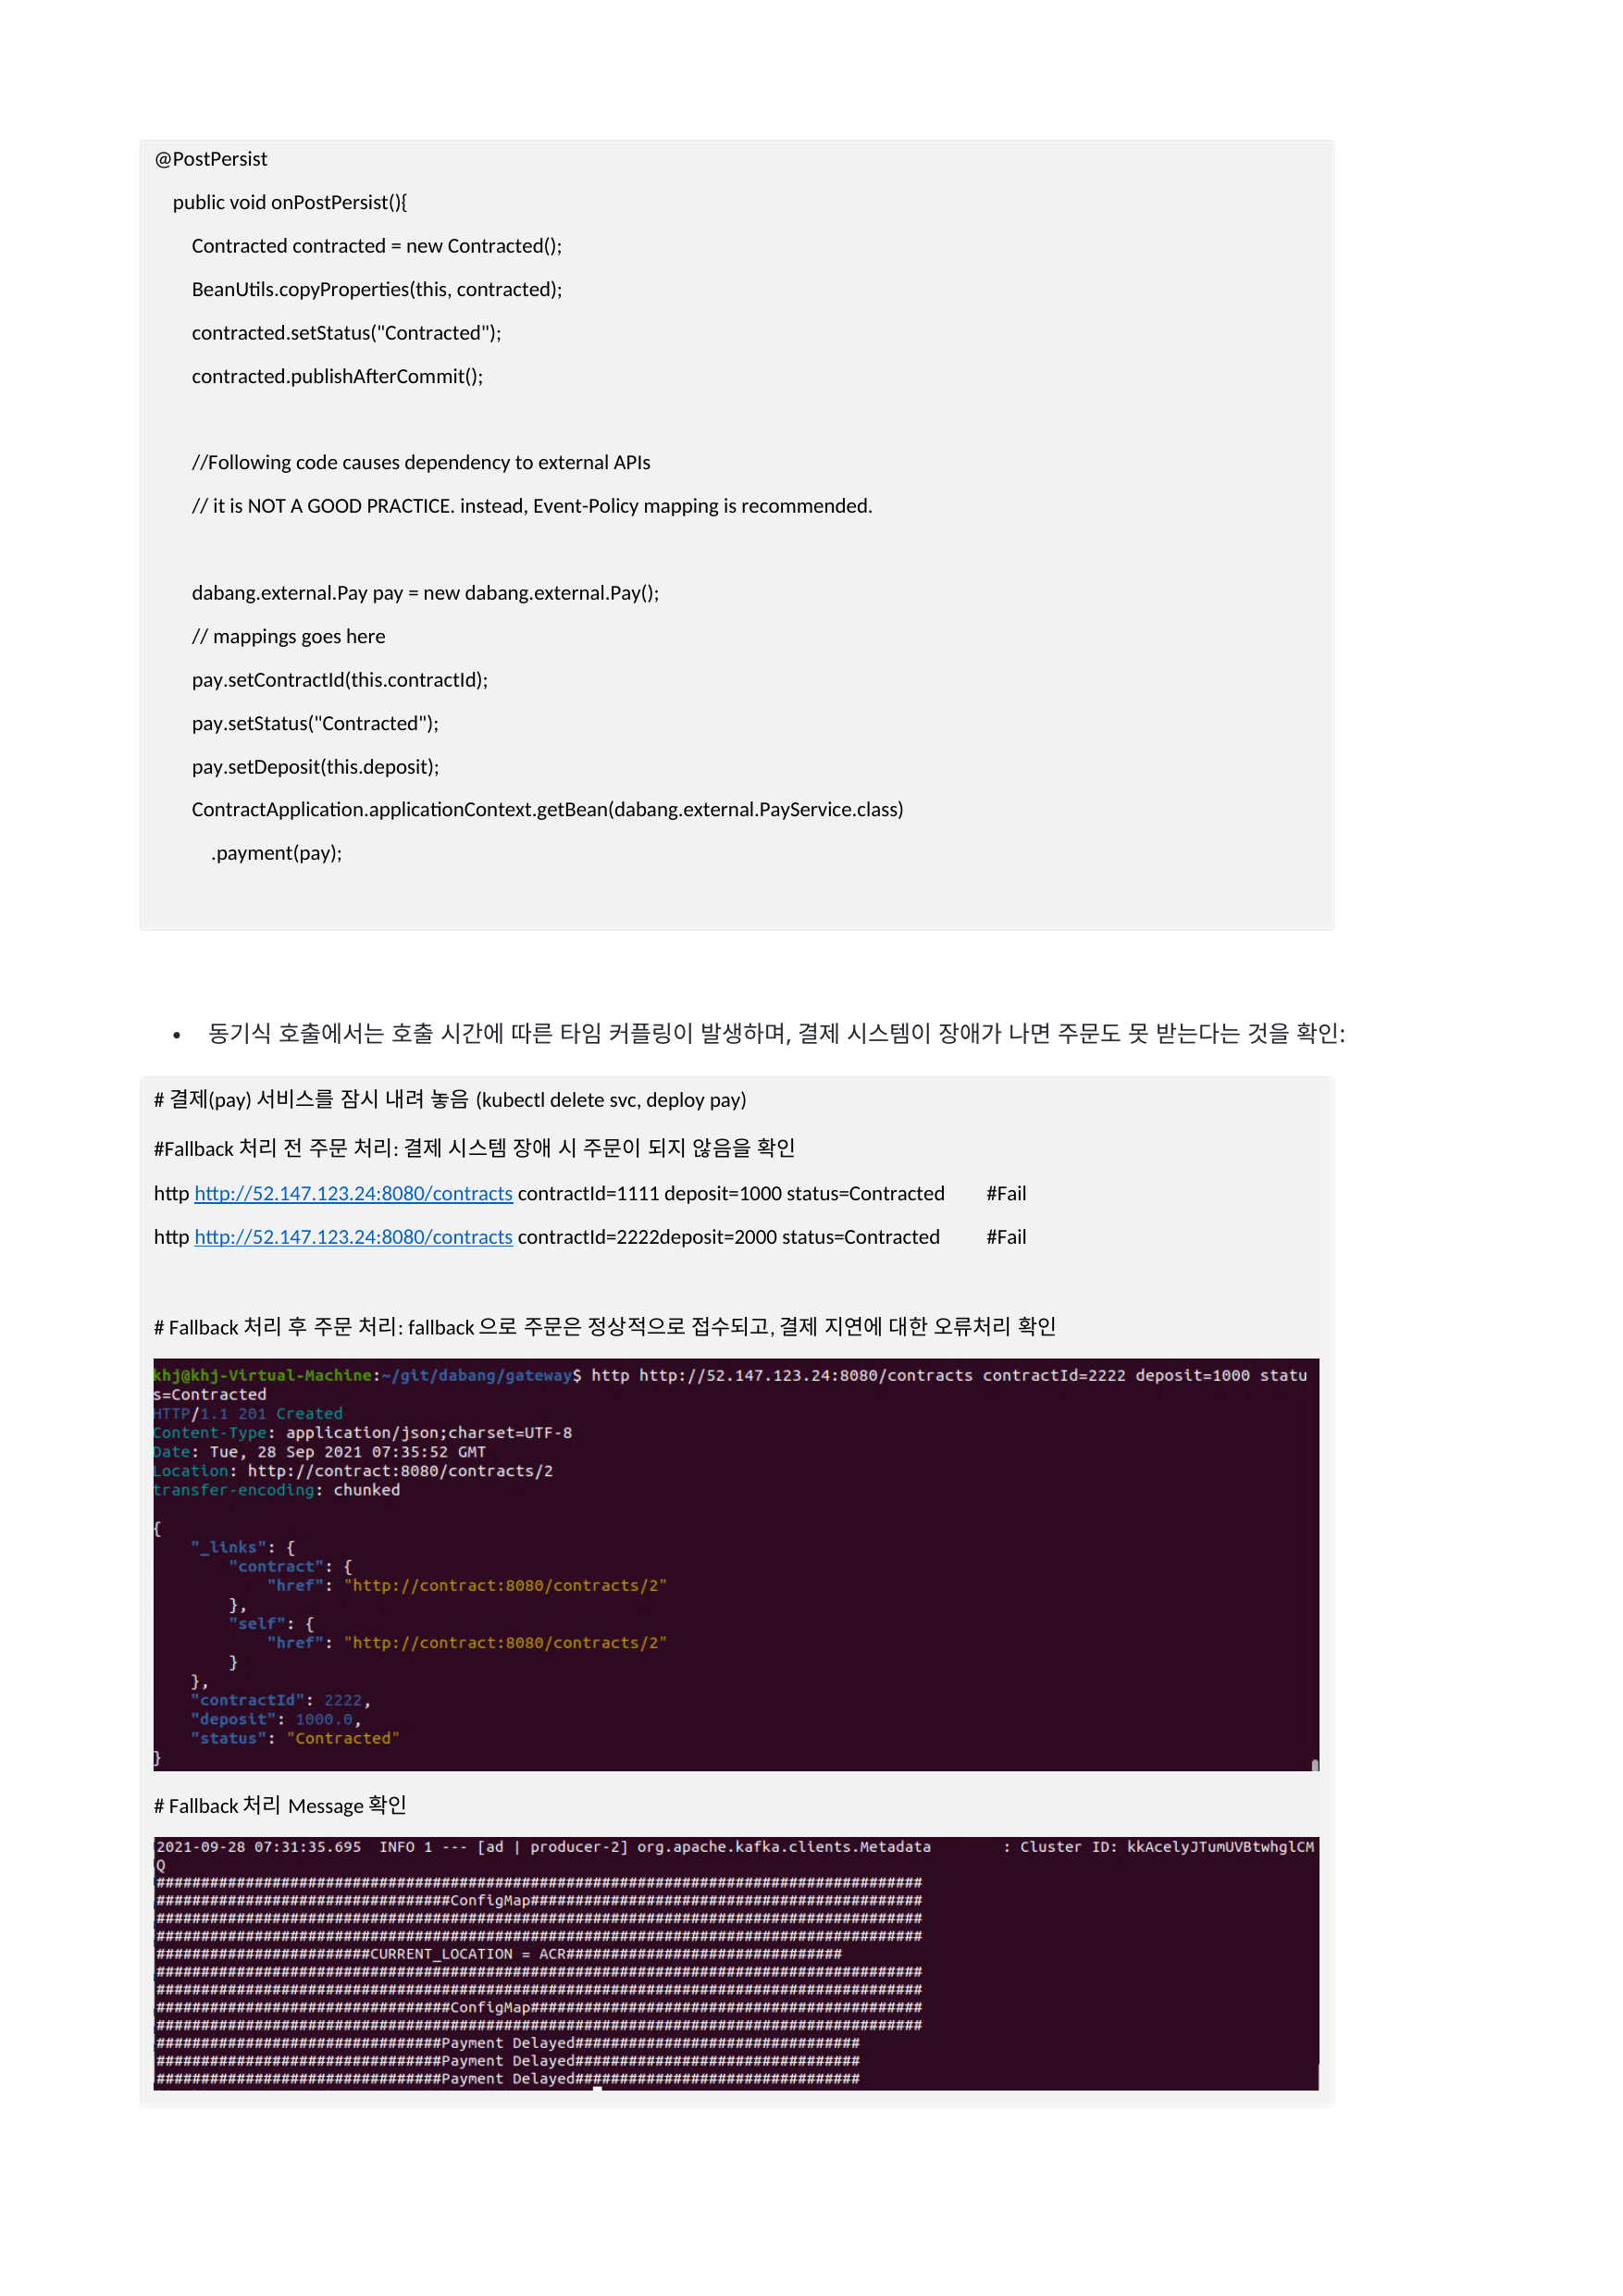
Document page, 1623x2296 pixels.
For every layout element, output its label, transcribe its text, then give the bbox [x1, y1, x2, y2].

picture [154, 1359, 1319, 1771]
list 동기식 호출에서는 호출 시간에 따른 타임 커플링이 발생하며, 결제 시스템이 장애가 나면 주문도 못 받는다는 것을 확인: [173, 1015, 1484, 1049]
picture [154, 1837, 1319, 2091]
